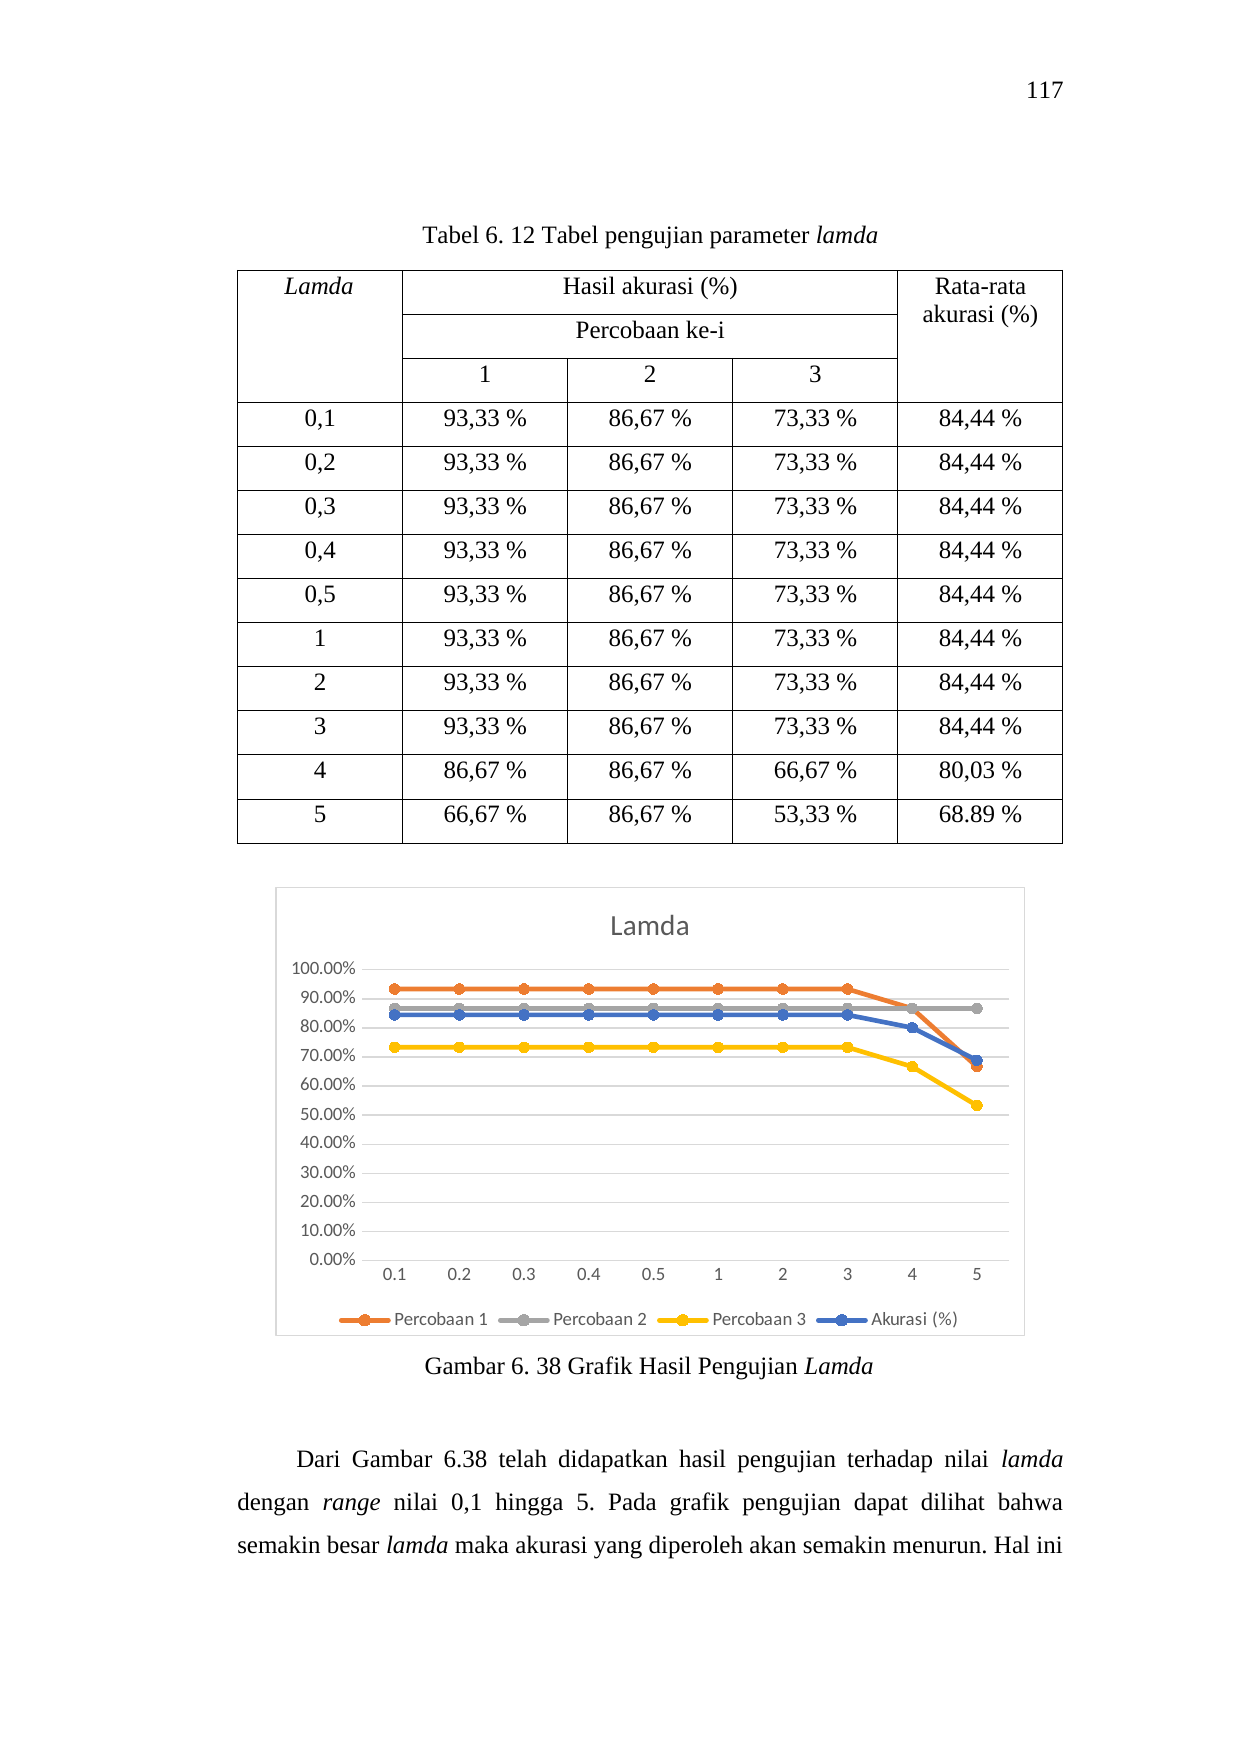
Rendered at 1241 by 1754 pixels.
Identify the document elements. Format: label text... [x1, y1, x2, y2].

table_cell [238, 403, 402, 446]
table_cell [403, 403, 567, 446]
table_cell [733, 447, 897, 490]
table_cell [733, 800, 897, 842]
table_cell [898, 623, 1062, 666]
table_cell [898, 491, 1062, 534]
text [237, 1444, 1063, 1559]
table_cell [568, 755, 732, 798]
text Gambar 6. 38 Grafik Hasil Pengujian Lamda [237, 1351, 1063, 1380]
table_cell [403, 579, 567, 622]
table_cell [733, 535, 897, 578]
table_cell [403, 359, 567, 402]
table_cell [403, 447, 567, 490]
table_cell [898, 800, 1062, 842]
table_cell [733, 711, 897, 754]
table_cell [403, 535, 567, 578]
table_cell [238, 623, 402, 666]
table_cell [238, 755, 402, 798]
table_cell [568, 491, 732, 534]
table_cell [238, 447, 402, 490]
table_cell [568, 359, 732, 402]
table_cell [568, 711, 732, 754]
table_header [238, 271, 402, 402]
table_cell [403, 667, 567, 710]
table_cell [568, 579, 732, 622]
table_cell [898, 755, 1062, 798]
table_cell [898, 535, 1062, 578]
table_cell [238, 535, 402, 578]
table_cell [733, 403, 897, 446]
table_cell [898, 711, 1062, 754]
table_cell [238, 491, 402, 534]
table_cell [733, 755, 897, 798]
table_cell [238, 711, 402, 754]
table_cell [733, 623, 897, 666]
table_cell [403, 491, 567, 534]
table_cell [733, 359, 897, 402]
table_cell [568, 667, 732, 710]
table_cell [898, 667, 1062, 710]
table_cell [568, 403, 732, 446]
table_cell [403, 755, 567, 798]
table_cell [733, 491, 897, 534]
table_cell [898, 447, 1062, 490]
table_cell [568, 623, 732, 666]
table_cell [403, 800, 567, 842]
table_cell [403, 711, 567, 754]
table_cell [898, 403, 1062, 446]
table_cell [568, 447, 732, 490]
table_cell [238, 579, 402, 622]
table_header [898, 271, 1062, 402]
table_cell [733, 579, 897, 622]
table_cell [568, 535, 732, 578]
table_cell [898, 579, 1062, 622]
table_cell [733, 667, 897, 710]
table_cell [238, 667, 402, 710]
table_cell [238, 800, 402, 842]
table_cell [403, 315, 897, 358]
text Tabel 6. 12 Tabel pengujian parameter lamda [237, 220, 1063, 249]
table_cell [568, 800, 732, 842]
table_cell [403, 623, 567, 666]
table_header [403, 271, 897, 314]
